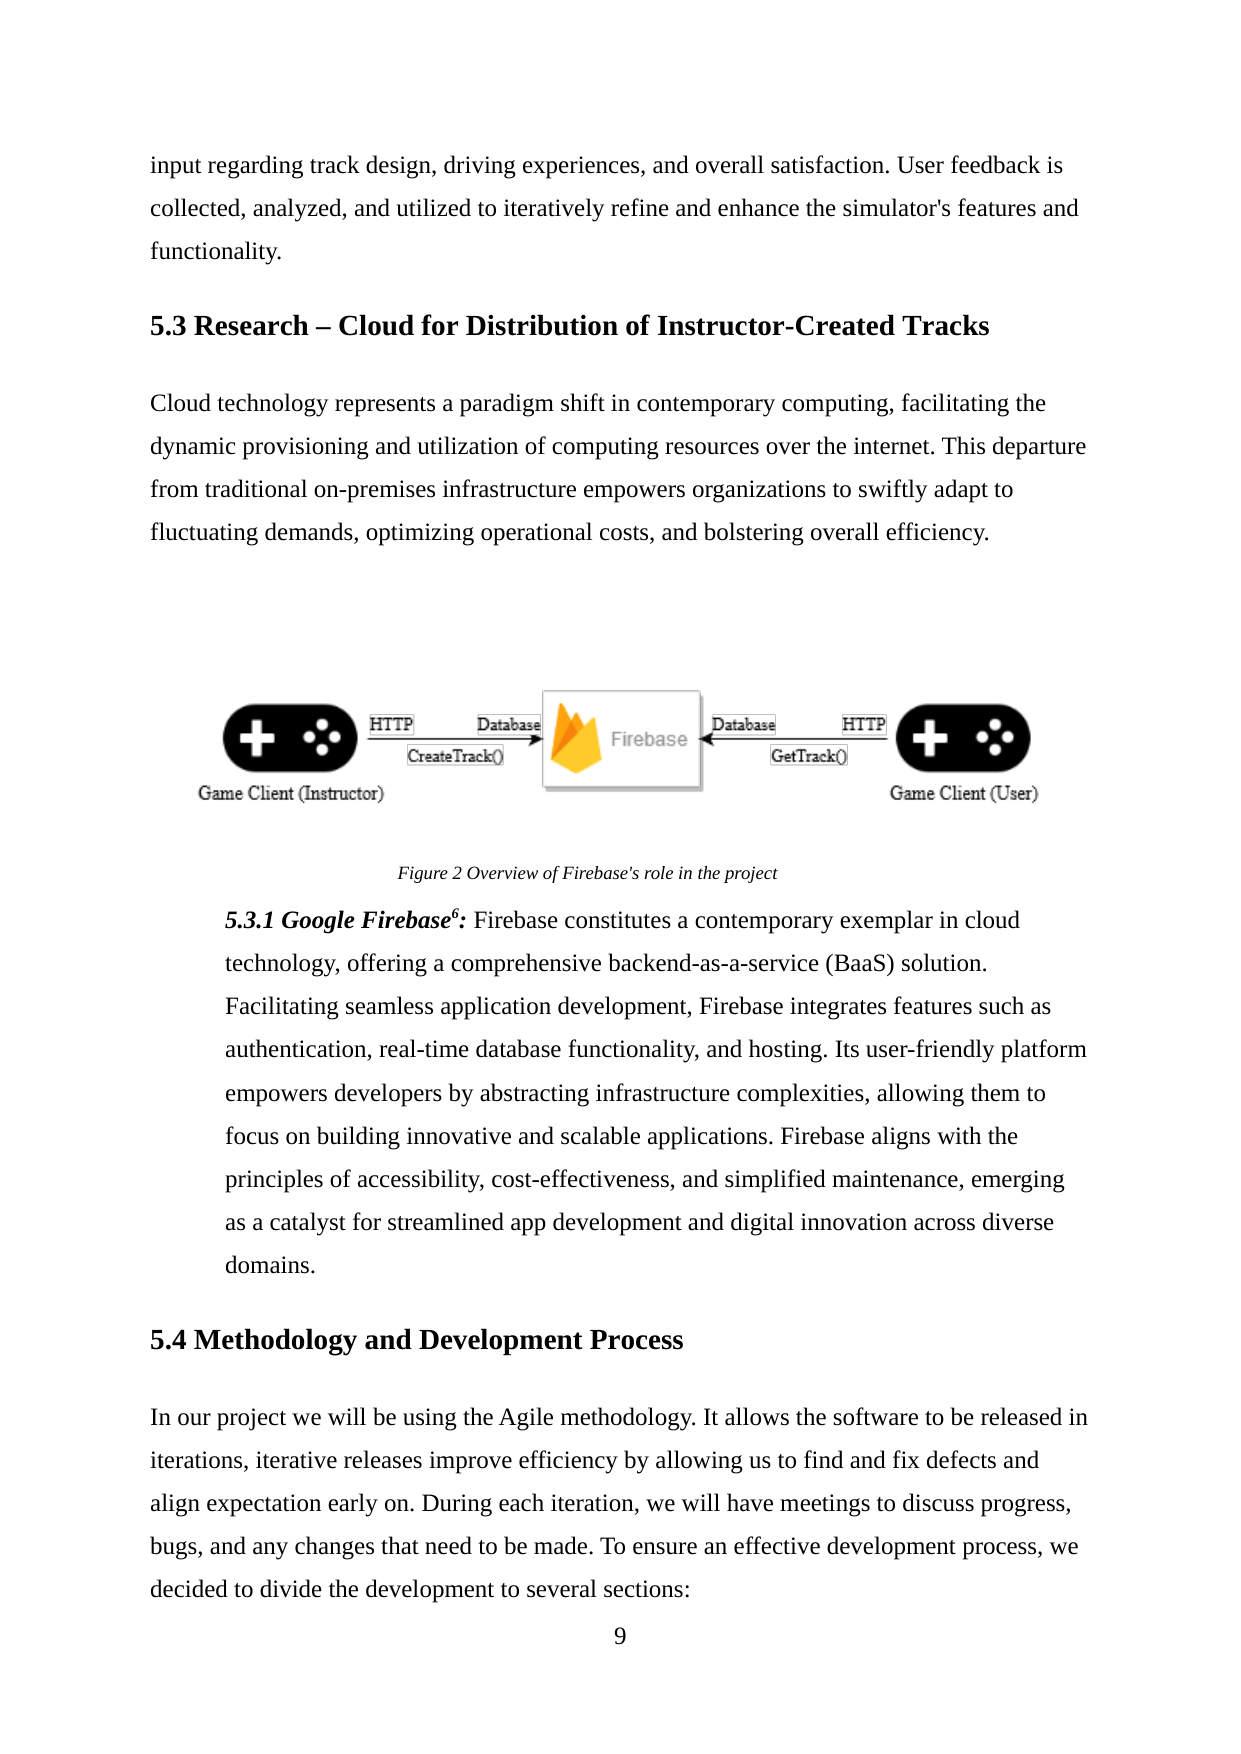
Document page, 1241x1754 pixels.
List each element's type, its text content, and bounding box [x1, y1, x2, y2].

picture [181, 662, 1059, 819]
text 5.3.1 Google Firebase: Firebase constitutes a contemporary exemplar in cloud technology, offering a comprehensive backend-as-a-service (BaaS) solution. Facilitating seamless application development, Firebase integrates features such as authentication, real-time database functionality, and hosting. Its user-friendly platform empowers developers by abstracting infrastructure complexities, allowing them to focus on building innovative and scalable applications. Firebase aligns with the principles of accessibility, cost-effectiveness, and simplified maintenance, emerging as a catalyst for streamlined app development and digital innovation across diverse domains. [150, 905, 1090, 1279]
text 5.4 Methodology and Development Process [150, 1322, 1090, 1356]
text 5.3 Research – Cloud for Distribution of Instructor-Created Tracks [150, 308, 1090, 342]
text Cloud technology represents a paradigm shift in contemporary computing, facilitating the dynamic provisioning and utilization of computing resources over the internet. This departure from traditional on-premises infrastructure empowers organizations to swiftly adapt to fluctuating demands, optimizing operational costs, and bolstering overall efficiency. [150, 388, 1090, 546]
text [150, 150, 1090, 265]
text In our project we will be using the Agile methodology. It allows the software to be released in iterations, iterative releases improve efficiency by allowing us to find and fix defects and align expectation early on. During each iteration, we will have meetings to discuss progress, bugs, and any changes that need to be made. To ensure an effective development process, we decided to divide the development to several sections: [150, 1402, 1090, 1603]
